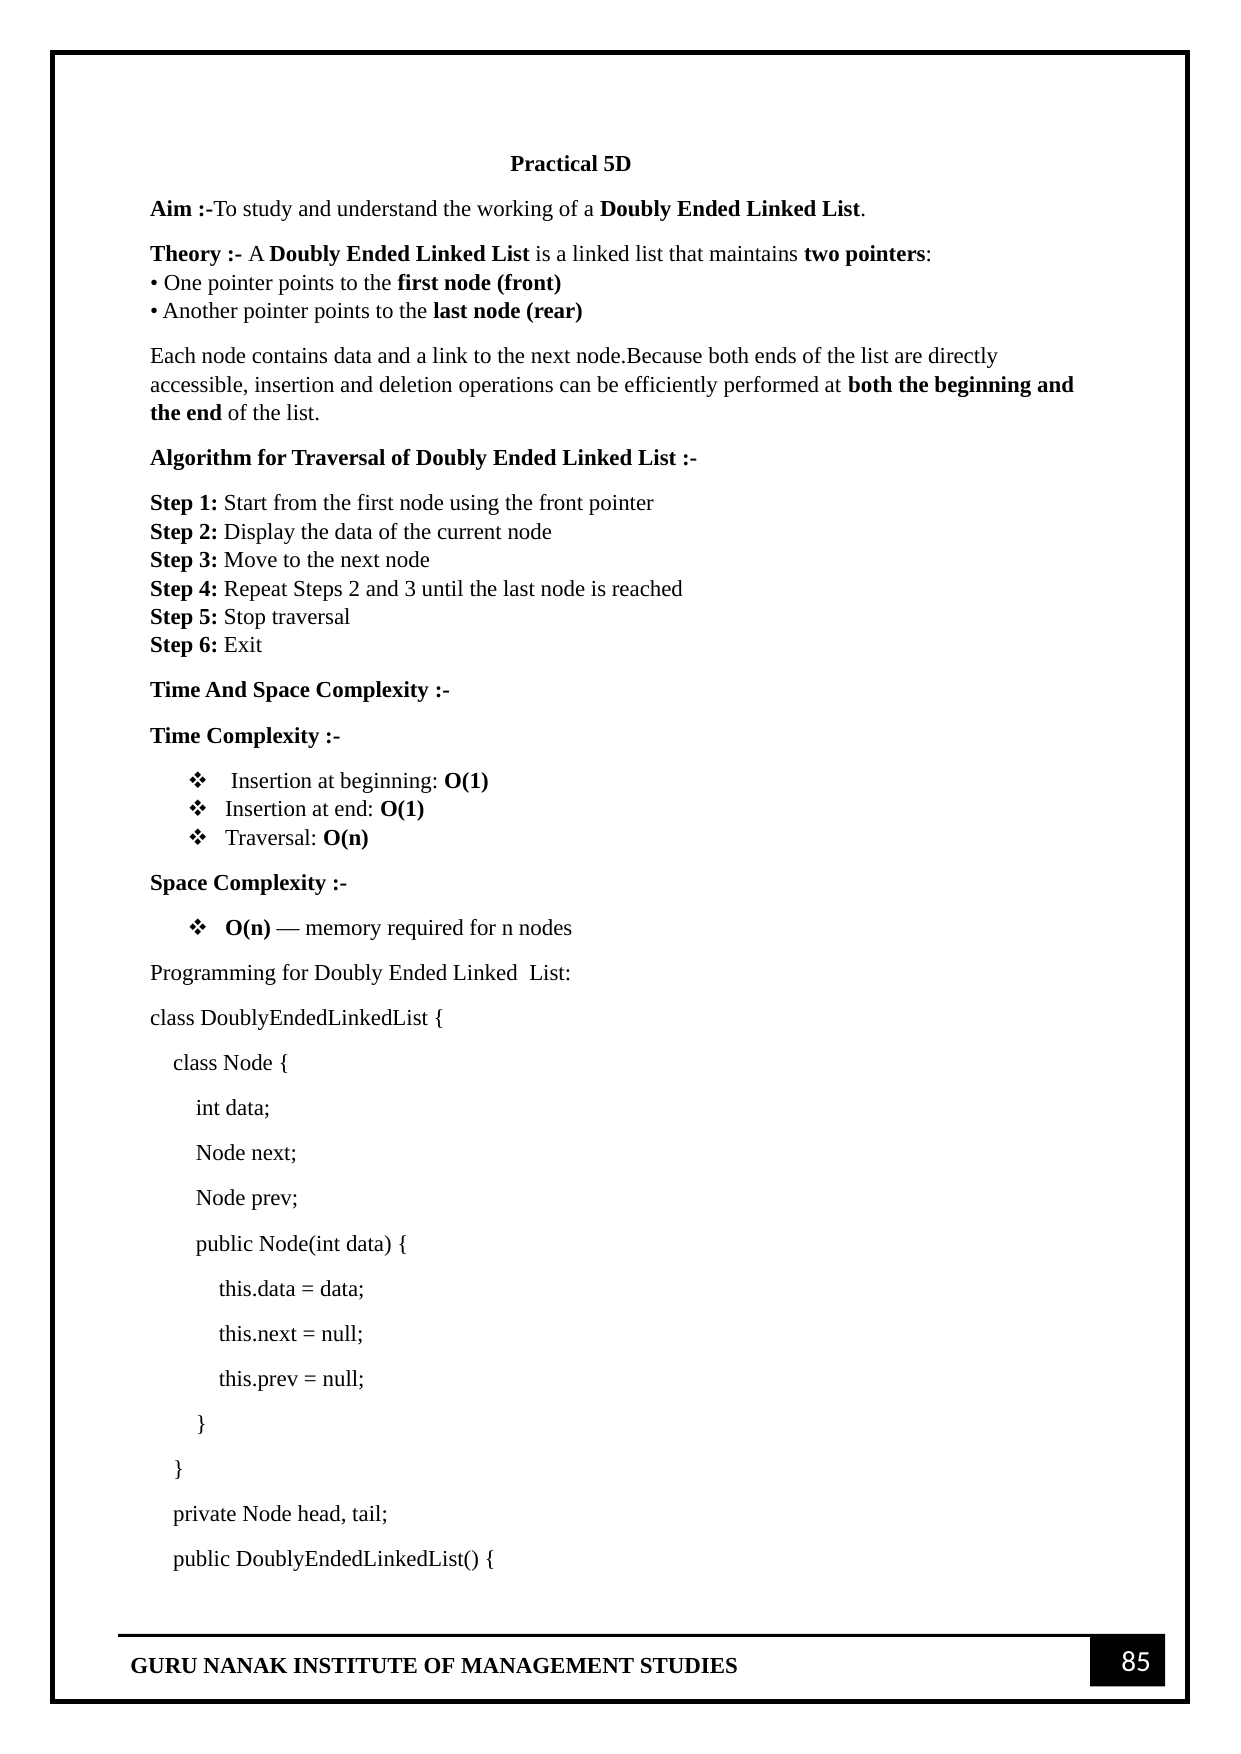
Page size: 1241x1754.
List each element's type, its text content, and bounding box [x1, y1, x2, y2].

text class Node { [150, 1049, 1090, 1076]
text Algorithm for Traversal of Doubly Ended Linked List :- [150, 444, 1090, 471]
text Programming for Doubly Ended Linked List: [150, 959, 1090, 985]
list Traversal: O(n) [187, 824, 1090, 850]
text Space Complexity :- [150, 869, 1090, 895]
list O(n) — memory required for n nodes [187, 914, 1090, 940]
text Practical 5D [150, 150, 1090, 176]
text this.prev = null; [150, 1365, 1090, 1391]
text this.next = null; [150, 1320, 1090, 1346]
text Time Complexity :- [150, 722, 1090, 748]
text int data; [150, 1094, 1090, 1121]
text public DoublyEndedLinkedList() { [150, 1545, 1090, 1572]
text Time And Space Complexity :- [150, 677, 1090, 703]
text Step 1: Start from the first node using the front pointer Step 2: Display the data of the current node Step 3: Move to the next node Step 4: Repeat Steps 2 and 3 until the last node is reached Step 5: Stop traversal Step 6: Exit [150, 489, 1090, 658]
text Theory :- A Doubly Ended Linked List is a linked list that maintains two pointers: • One pointer points to the first node (front) • Another pointer points to the last node (rear) [150, 240, 1090, 323]
text Aim :-To study and understand the working of a Doubly Ended Linked List. [150, 195, 1090, 221]
text private Node head, tail; [150, 1500, 1090, 1527]
text public Node(int data) { [150, 1229, 1090, 1256]
text class DoublyEndedLinkedList { [150, 1004, 1090, 1030]
text } [150, 1455, 1090, 1481]
list Insertion at beginning: O(1) [187, 767, 1090, 793]
text this.data = data; [150, 1275, 1090, 1301]
text } [150, 1410, 1090, 1436]
text Node next; [150, 1139, 1090, 1166]
list Insertion at end: O(1) [187, 795, 1090, 822]
text Each node contains data and a link to the next node.Because both ends of the list are directly accessible, insertion and deletion operations can be efficiently performed at both the beginning and the end of the list. [150, 342, 1090, 425]
text Node prev; [150, 1184, 1090, 1211]
